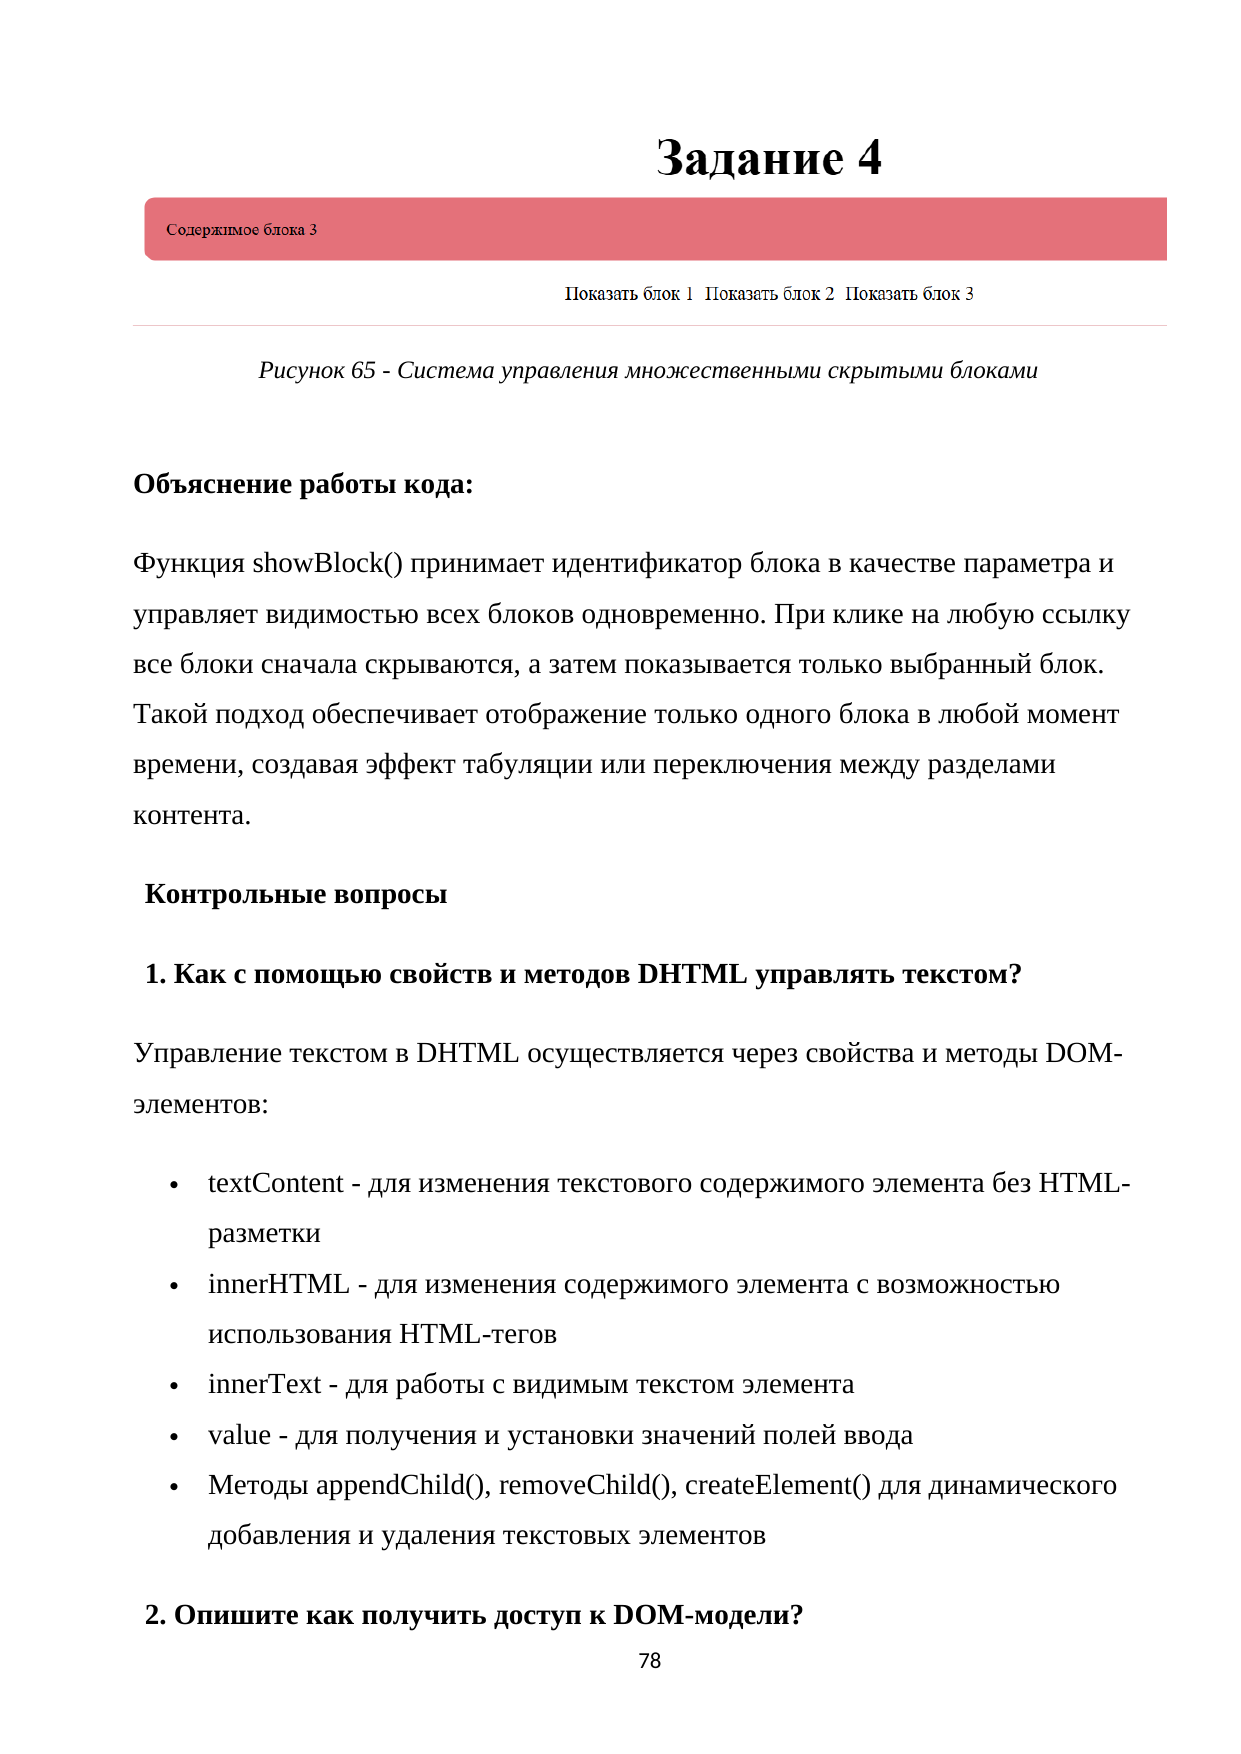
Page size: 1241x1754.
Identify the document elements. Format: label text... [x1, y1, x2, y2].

text Управление текстом в DHTML осуществляется через свойства и методы DOM-элементов: [133, 1035, 1166, 1119]
picture [132, 116, 1167, 326]
text Объяснение работы кода: [133, 466, 1166, 499]
text 2. Опишите как получить доступ к DOM-модели? [144, 1597, 1155, 1630]
list innerHTML - для изменения содержимого элемента с возможностью использования HTML-тегов [170, 1266, 1166, 1350]
list textContent - для изменения текстового содержимого элемента без HTML-разметки [170, 1165, 1166, 1249]
text Функция showBlock() принимает идентификатор блока в качестве параметра и управляет видимостью всех блоков одновременно. При клике на любую ссылку все блоки сначала скрываются, а затем показывается только выбранный блок. Такой подход обеспечивает отображение только одного блока в любой момент времени, создавая эффект табуляции или переключения между разделами контента. [133, 545, 1166, 831]
list innerText - для работы с видимым текстом элемента [170, 1366, 1166, 1400]
list value - для получения и установки значений полей ввода [170, 1417, 1166, 1450]
text Рисунок 65 - Система управления множественными скрытыми блоками [133, 355, 1166, 384]
text Контрольные вопросы [144, 876, 1155, 910]
text 1. Как с помощью свойств и методов DHTML управлять текстом? [144, 956, 1155, 989]
list Методы appendChild(), removeChild(), createElement() для динамического добавления и удаления текстовых элементов [170, 1467, 1166, 1551]
